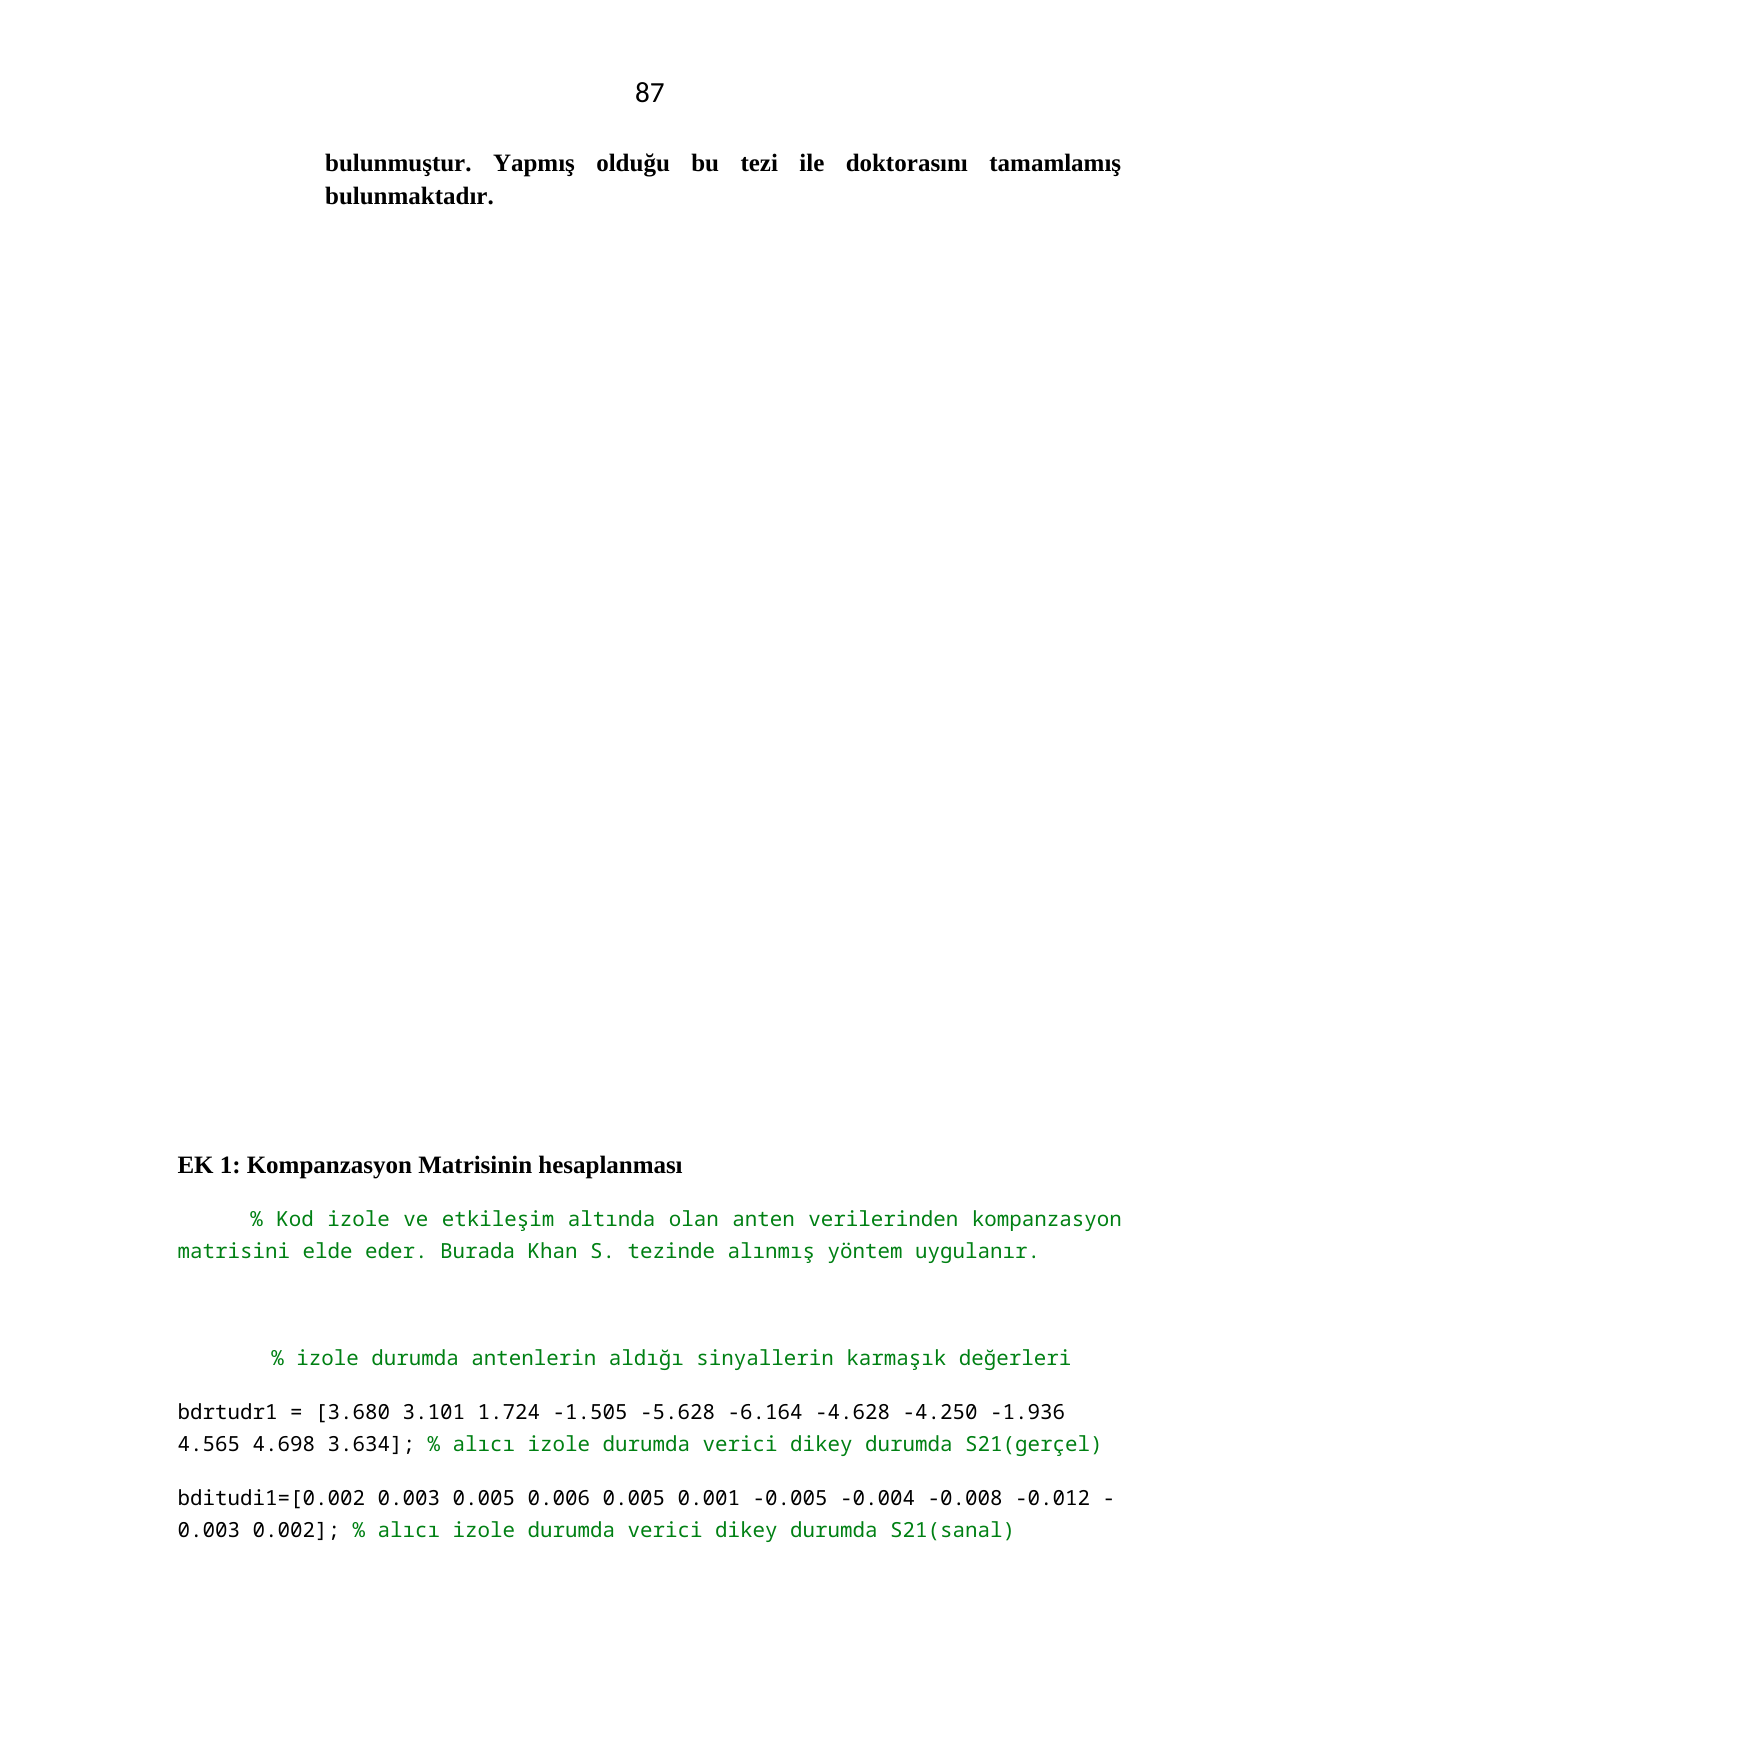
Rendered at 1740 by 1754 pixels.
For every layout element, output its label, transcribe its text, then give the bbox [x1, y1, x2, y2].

text bdrtudr1 = [3.680 3.101 1.724 -1.505 -5.628 -6.164 -4.628 -4.250 -1.936 4.565 4.698 3.634]; % alıcı izole durumda verici dikey durumda S21(gerçel) [177, 1397, 1122, 1458]
text % izole durumda antenlerin aldığı sinyallerin karmaşık değerleri [177, 1343, 1122, 1372]
text % Kod izole ve etkileşim altında olan anten verilerinden kompanzasyon matrisini elde eder. Burada Khan S. tezinde alınmış yöntem uygulanır. [177, 1204, 1122, 1265]
text bditudi1=[0.002 0.003 0.005 0.006 0.005 0.001 -0.005 -0.004 -0.008 -0.012 -0.003 0.002]; % alıcı izole durumda verici dikey durumda S21(sanal) [177, 1483, 1122, 1544]
text EK 1: Kompanzasyon Matrisinin hesaplanması [177, 1150, 1122, 1179]
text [325, 148, 1122, 209]
